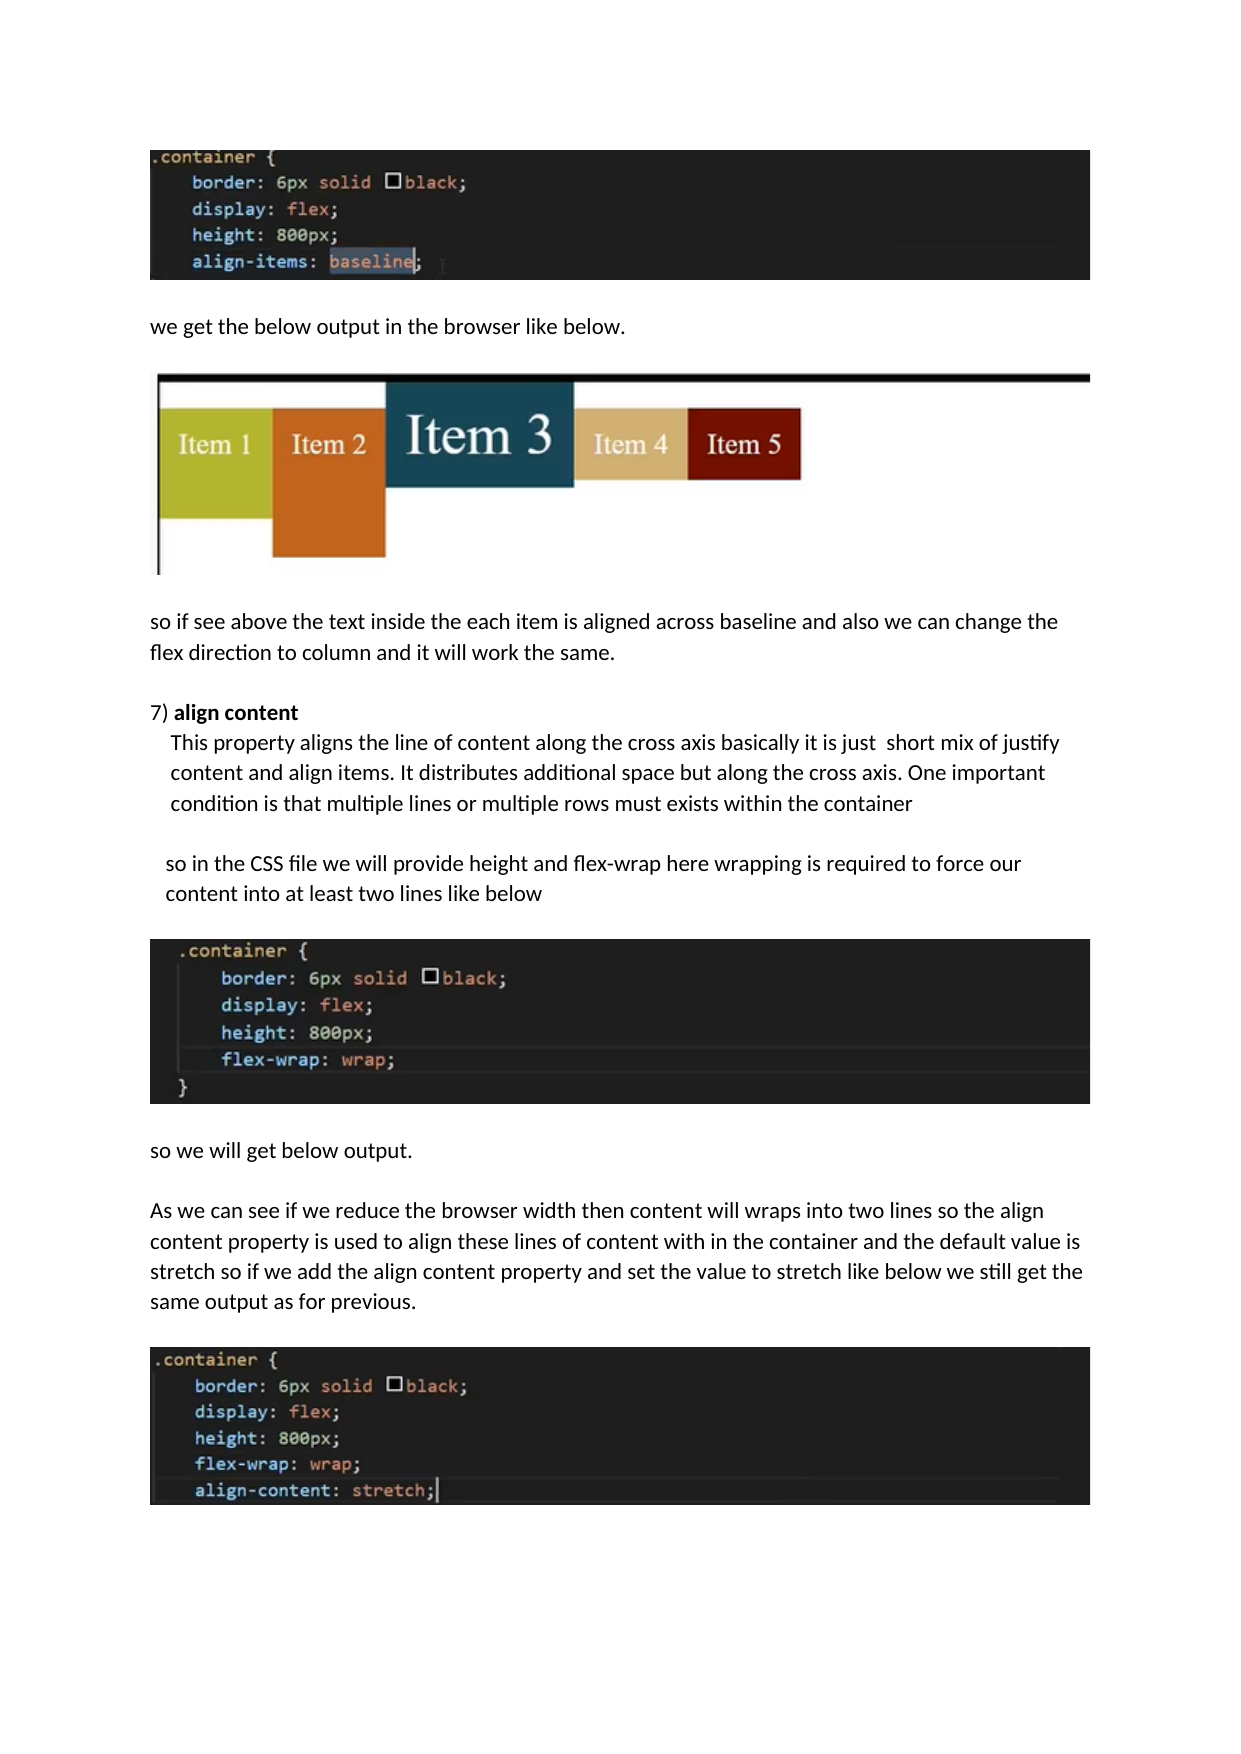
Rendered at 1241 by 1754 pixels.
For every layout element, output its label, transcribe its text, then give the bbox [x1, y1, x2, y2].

picture [150, 372, 1091, 575]
picture [150, 1347, 1091, 1505]
picture [150, 150, 1091, 280]
picture [150, 939, 1091, 1104]
